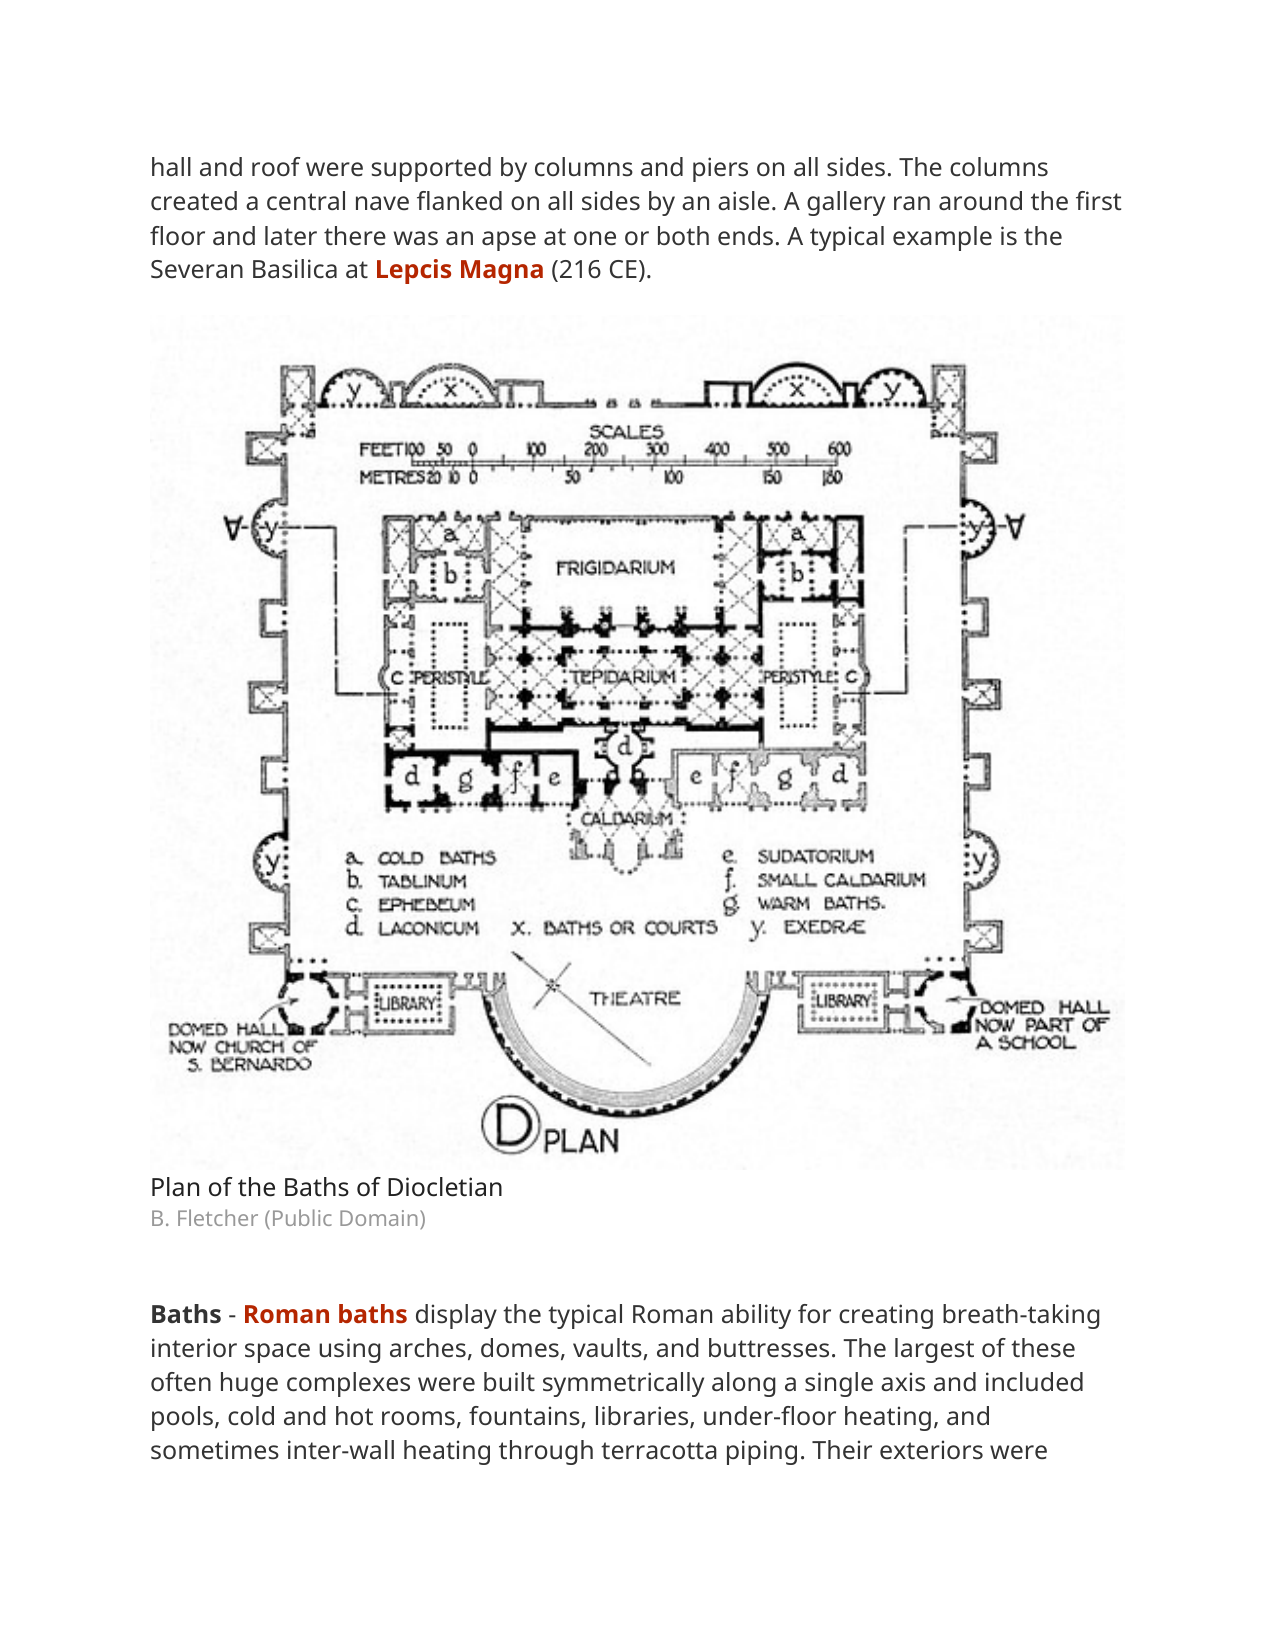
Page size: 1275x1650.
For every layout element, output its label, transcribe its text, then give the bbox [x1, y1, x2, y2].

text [150, 1296, 1125, 1467]
picture [150, 315, 1125, 1170]
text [150, 150, 1125, 286]
text Plan of the Baths of Diocletian [150, 1170, 1125, 1203]
text B. Fletcher (Public Domain) [150, 1203, 1125, 1233]
